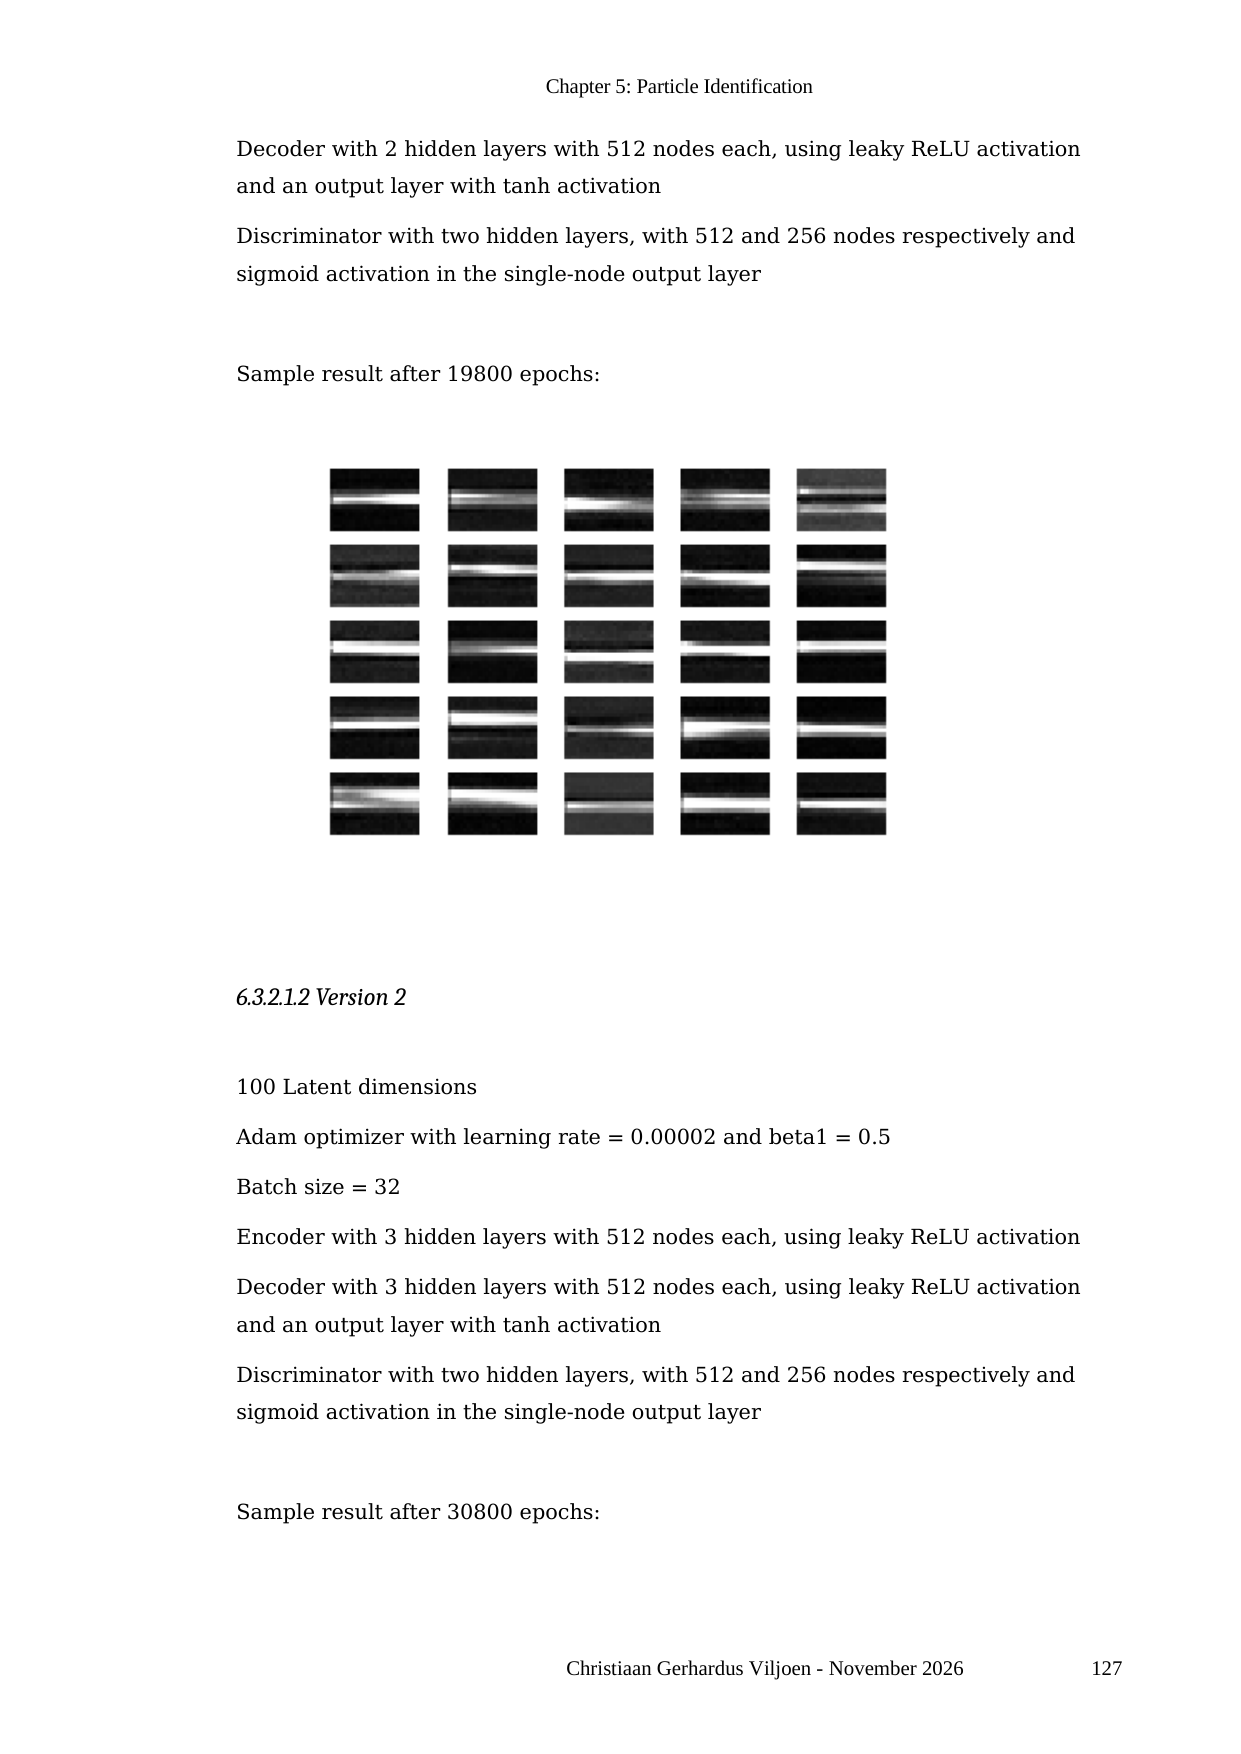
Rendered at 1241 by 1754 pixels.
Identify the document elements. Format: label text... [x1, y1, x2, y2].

text Decoder with 3 hidden layers with 512 nodes each, using leaky ReLU activation and an output layer with tanh activation [236, 1274, 1122, 1336]
text Sample result after 19800 epochs: [236, 360, 1122, 385]
text Discriminator with two hidden layers, with 512 and 256 nodes respectively and sigmoid activation in the single-node output layer [236, 1361, 1122, 1424]
text Batch size = 32 [236, 1174, 1122, 1199]
text Encoder with 3 hidden layers with 512 nodes each, using leaky ReLU activation [236, 1224, 1122, 1249]
text Decoder with 2 hidden layers with 512 nodes each, using leaky ReLU activation and an output layer with tanh activation [236, 135, 1122, 198]
text Adam optimizer with learning rate = 0.00002 and beta1 = 0.5 [236, 1124, 1122, 1149]
picture [236, 410, 964, 896]
text Discriminator with two hidden layers, with 512 and 256 nodes respectively and sigmoid activation in the single-node output layer [236, 223, 1122, 285]
subtitle Version 2 [236, 983, 1122, 1011]
text 100 Latent dimensions [236, 1074, 1122, 1099]
text Sample result after 30800 epochs: [236, 1499, 1122, 1524]
